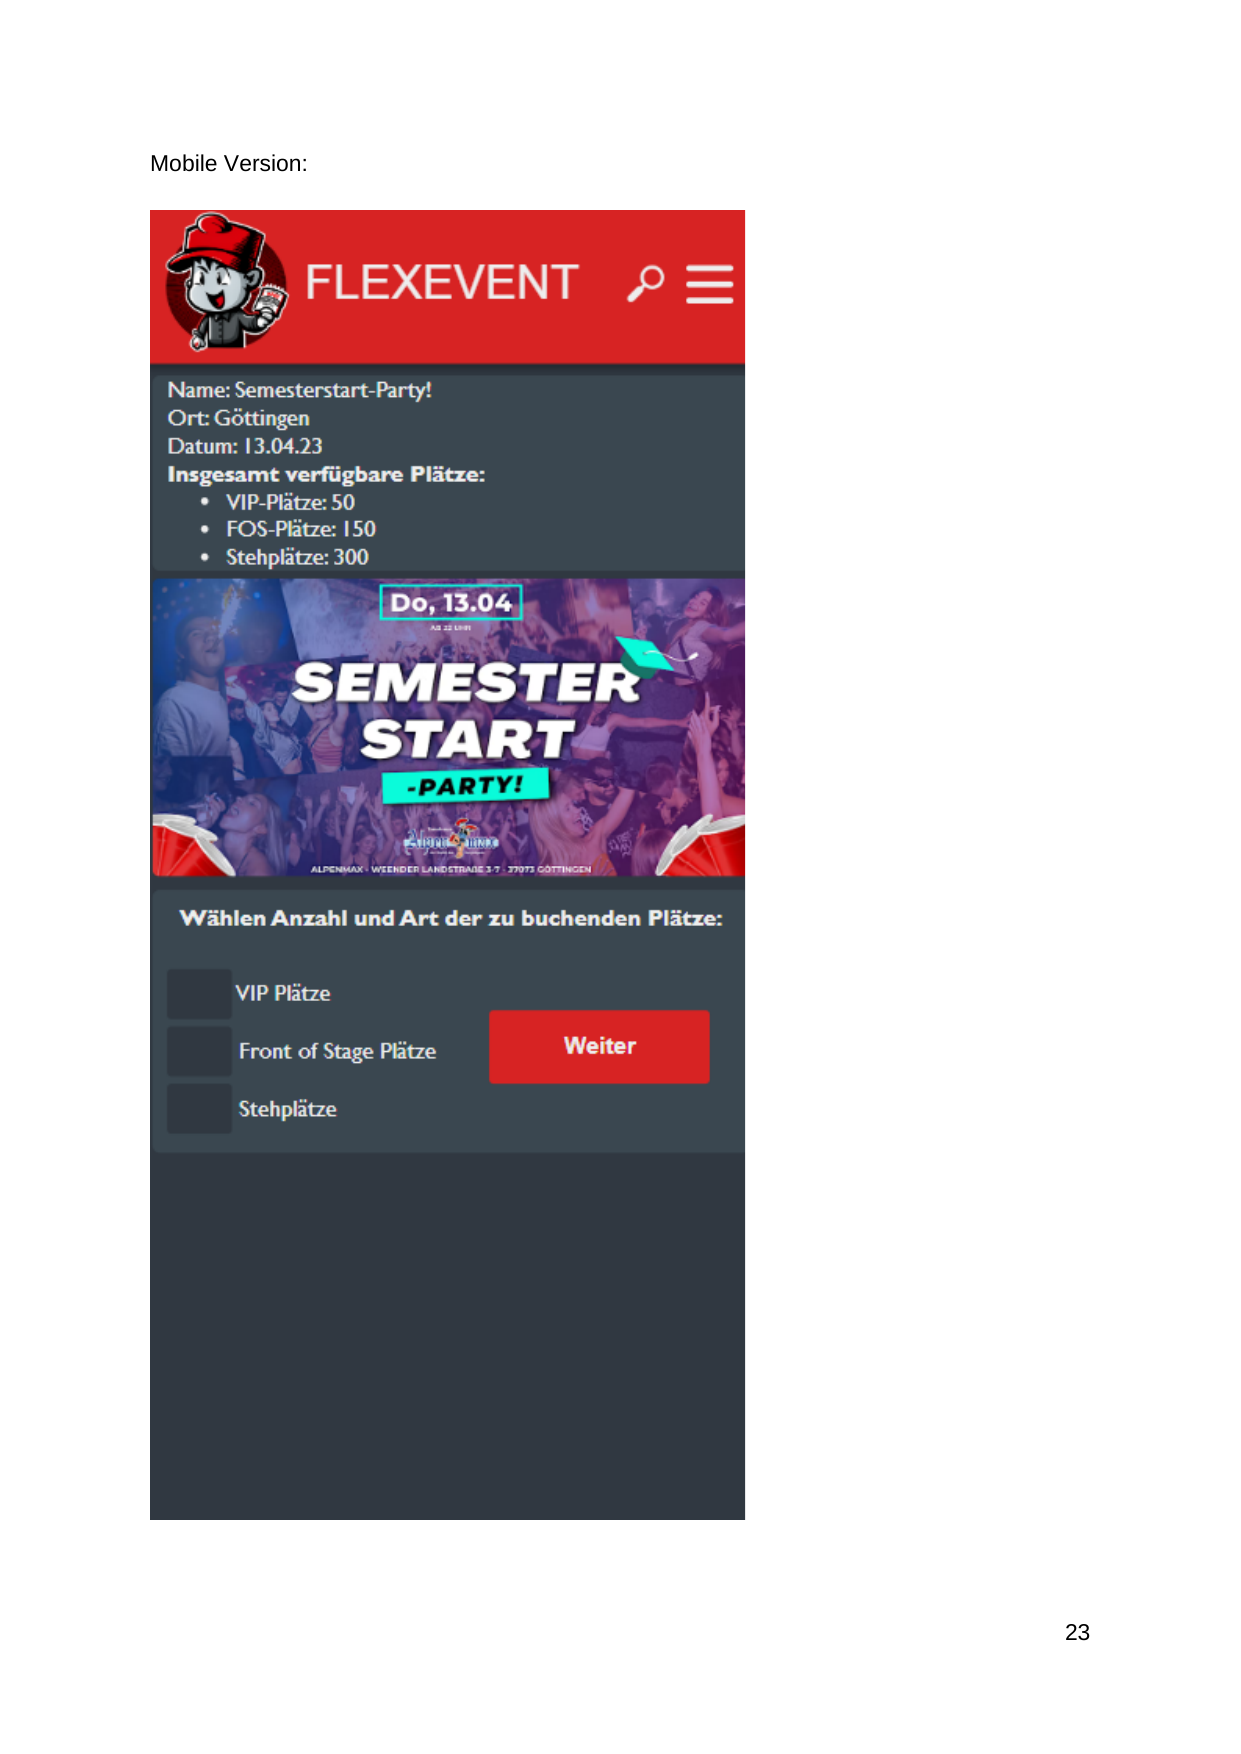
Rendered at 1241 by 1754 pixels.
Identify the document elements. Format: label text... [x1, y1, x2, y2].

text Mobile Version: [150, 150, 1090, 176]
picture [150, 210, 746, 1520]
